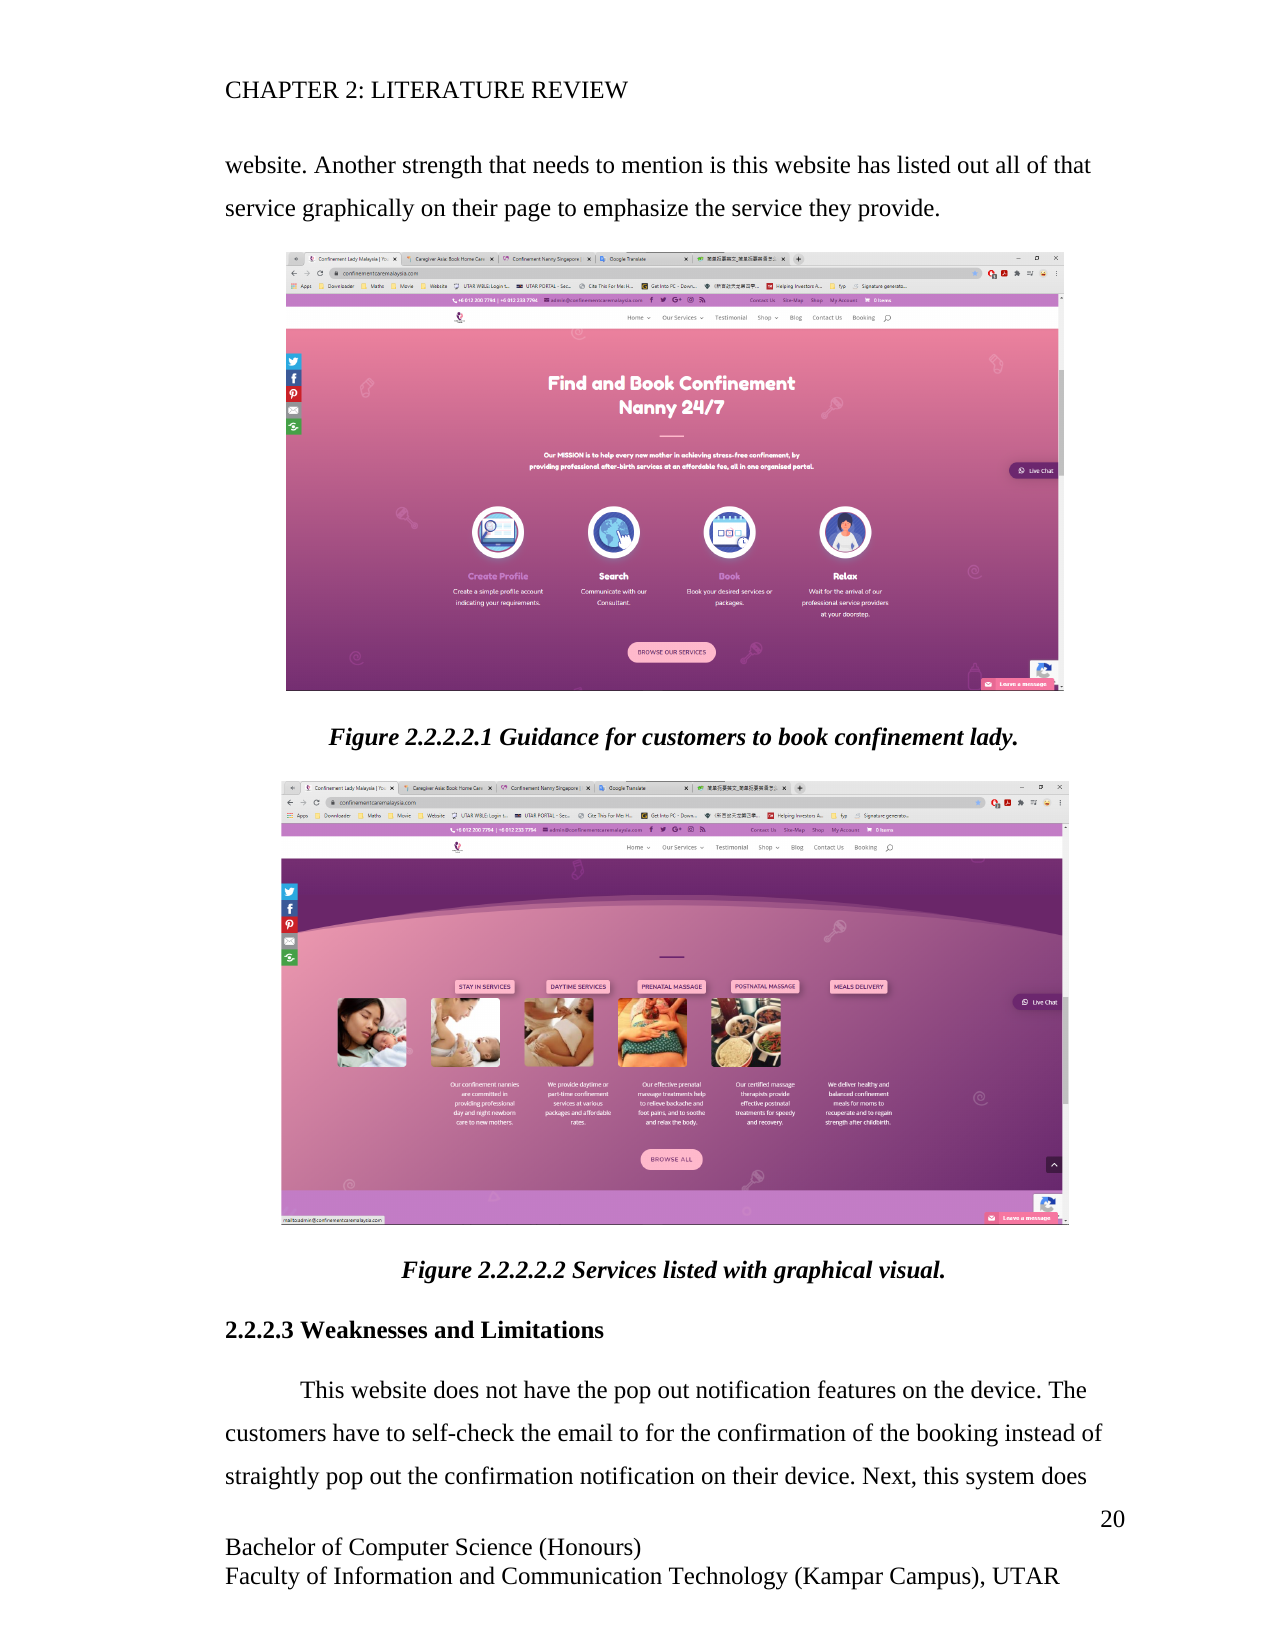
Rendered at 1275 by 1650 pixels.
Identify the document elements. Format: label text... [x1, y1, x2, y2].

text 2.2.2.3 Weaknesses and Limitations [225, 1315, 1125, 1344]
picture [281, 781, 1069, 1225]
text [225, 150, 1125, 222]
picture [286, 252, 1064, 691]
text Figure 2.2.2.2.2 Services listed with graphical visual. [225, 1256, 1125, 1284]
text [225, 1375, 1125, 1490]
text Figure 2.2.2.2.1 Guidance for customers to book confinement lady. [225, 722, 1125, 750]
